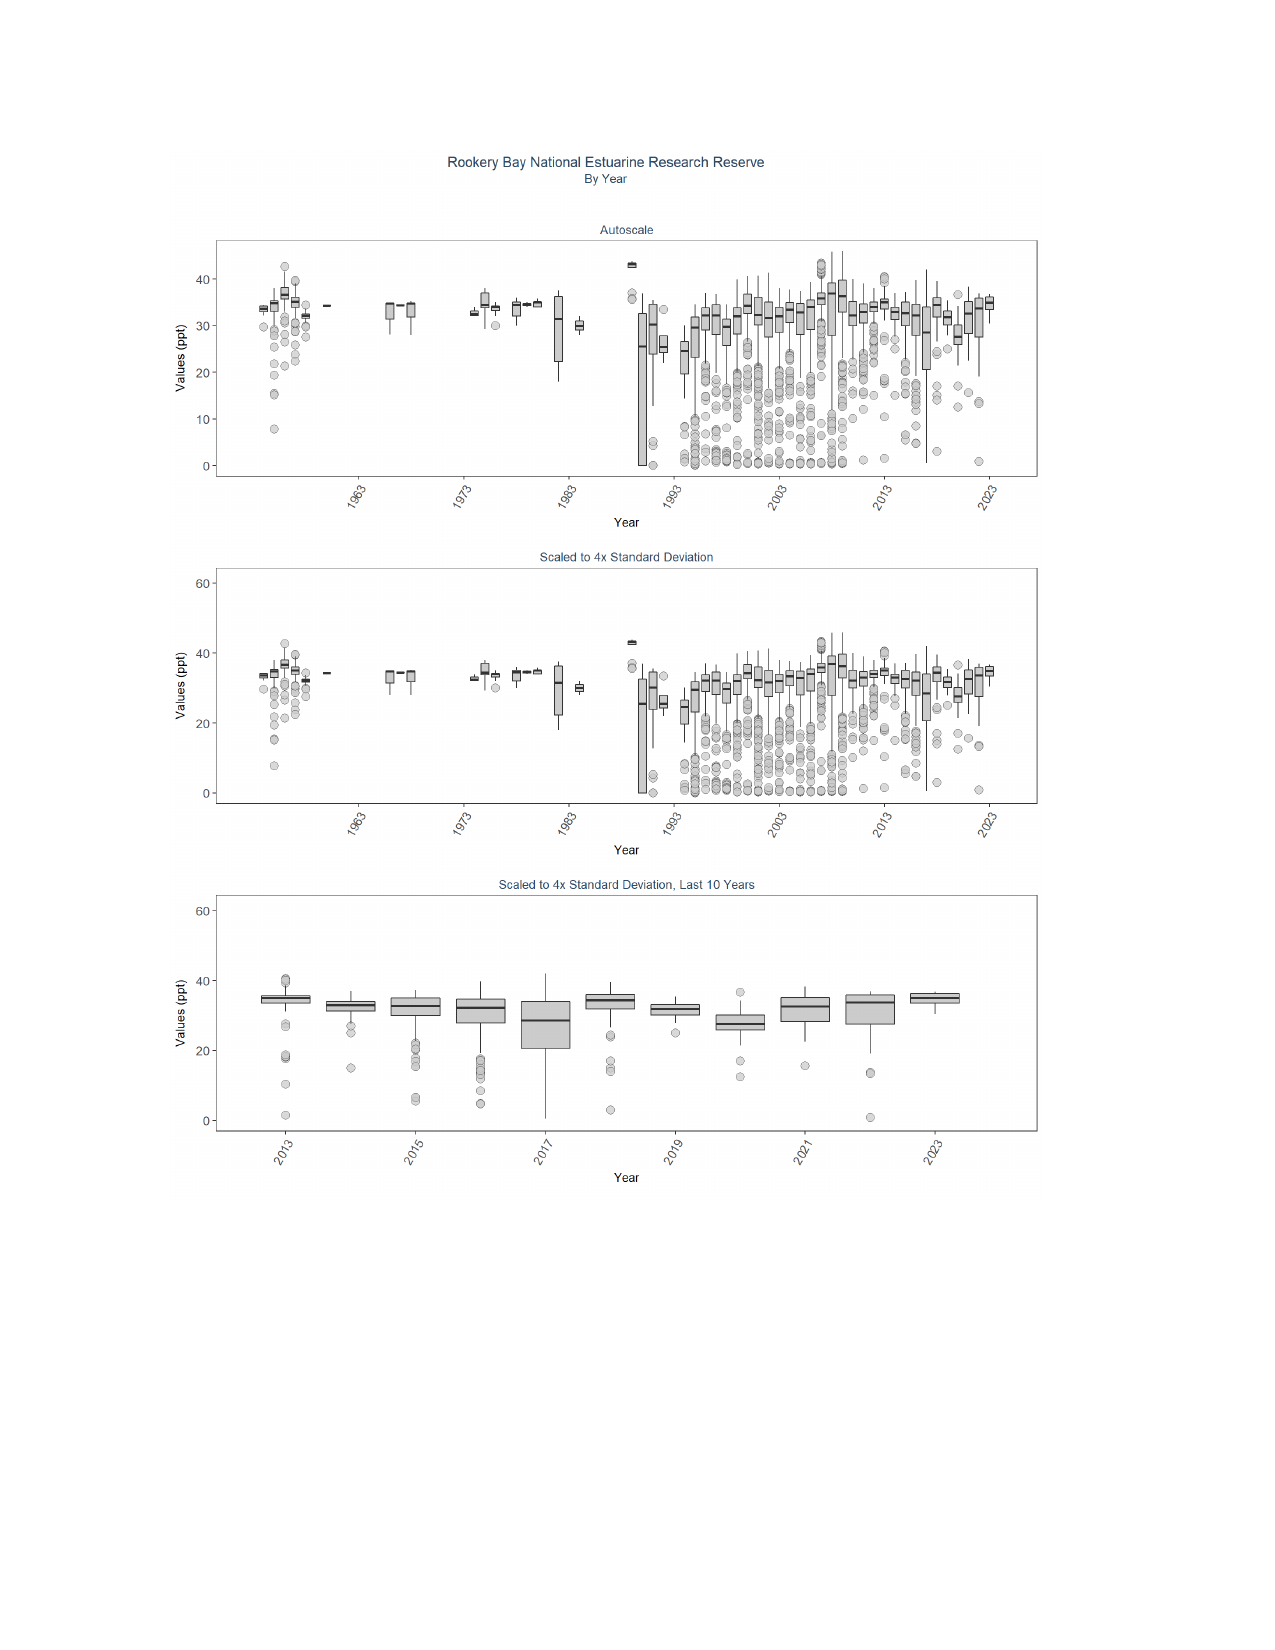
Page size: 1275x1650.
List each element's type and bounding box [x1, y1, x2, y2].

picture [168, 150, 1044, 1200]
